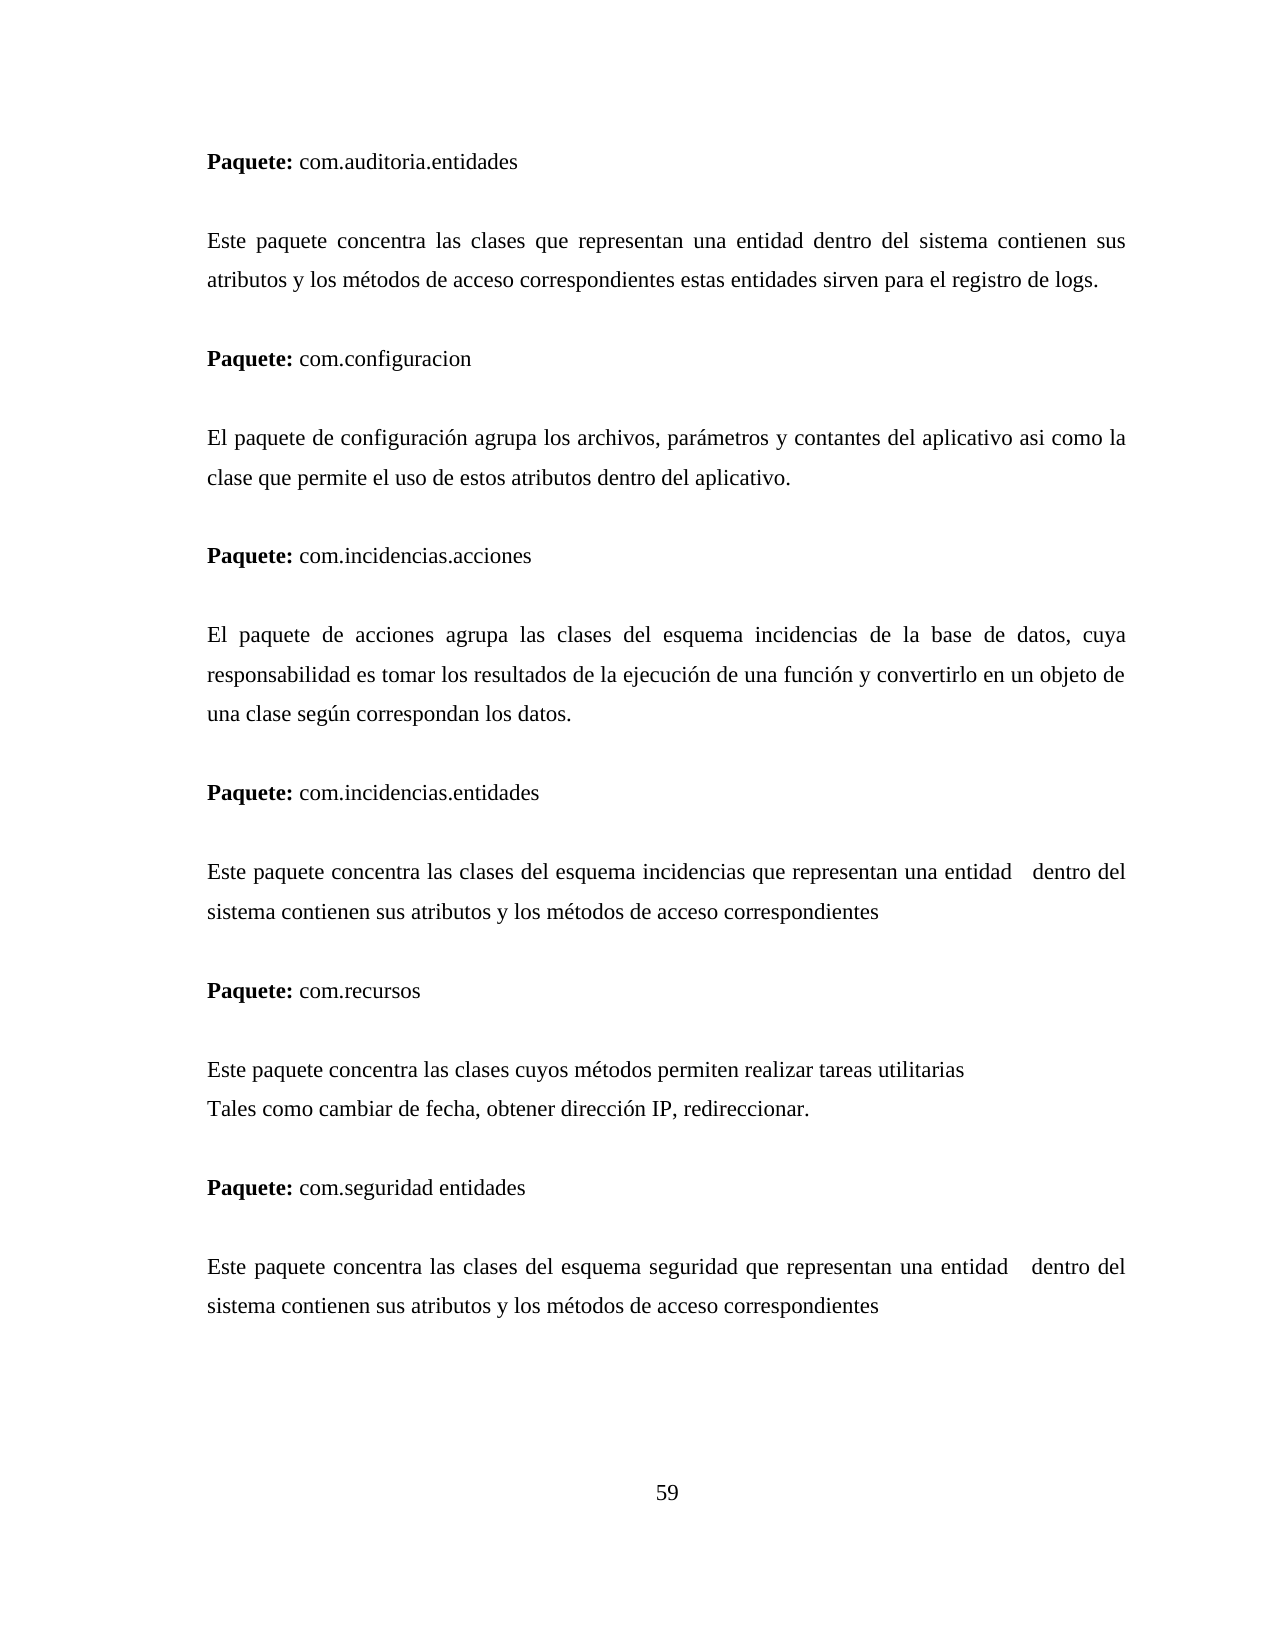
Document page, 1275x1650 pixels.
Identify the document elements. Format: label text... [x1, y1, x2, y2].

text Paquete: com.seguridad entidades [207, 1174, 1127, 1201]
text Paquete: com.incidencias.entidades [207, 779, 1127, 806]
text Este paquete concentra las clases cuyos métodos permiten realizar tareas utilitarias [207, 1056, 1127, 1082]
text El paquete de configuración agrupa los archivos, parámetros y contantes del aplicativo asi como la clase que permite el uso de estos atributos dentro del aplicativo. [207, 424, 1127, 490]
text Paquete: com.auditoria.entidades [207, 148, 1127, 174]
text Tales como cambiar de fecha, obtener dirección IP, redireccionar. [207, 1095, 1127, 1122]
text Este paquete concentra las clases que representan una entidad dentro del sistema contienen sus atributos y los métodos de acceso correspondientes estas entidades sirven para el registro de logs. [207, 227, 1127, 292]
text Este paquete concentra las clases del esquema seguridad que representan una entidad dentro del sistema contienen sus atributos y los métodos de acceso correspondientes [207, 1253, 1127, 1319]
text El paquete de acciones agrupa las clases del esquema incidencias de la base de datos, cuya responsabilidad es tomar los resultados de la ejecución de una función y convertirlo en un objeto de una clase según correspondan los datos. [207, 621, 1127, 727]
text Este paquete concentra las clases del esquema incidencias que representan una entidad dentro del sistema contienen sus atributos y los métodos de acceso correspondientes [207, 858, 1127, 924]
text Paquete: com.recursos [207, 977, 1127, 1003]
text Paquete: com.incidencias.acciones [207, 542, 1127, 569]
text Paquete: com.configuracion [207, 345, 1127, 371]
